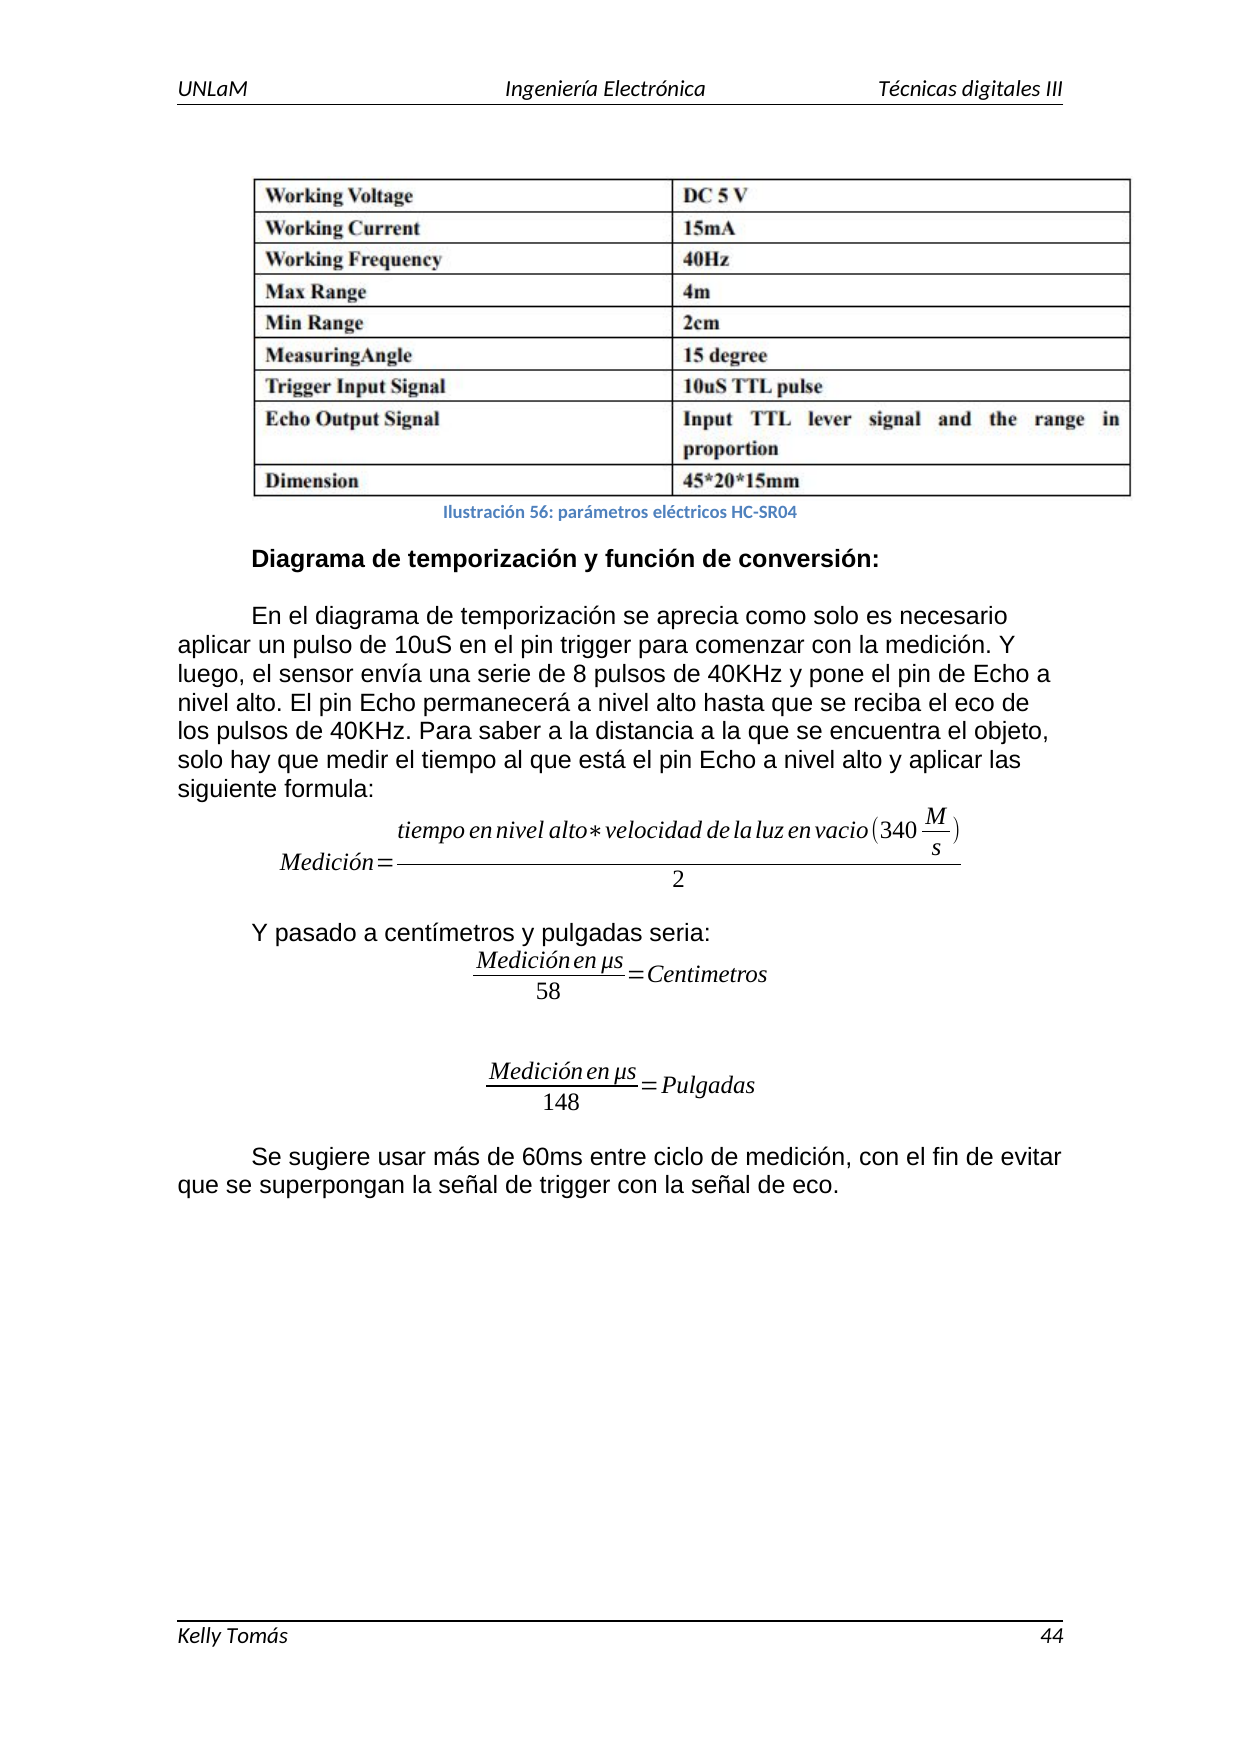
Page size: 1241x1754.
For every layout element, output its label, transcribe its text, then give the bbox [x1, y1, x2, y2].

picture [251, 176, 1137, 501]
text Se sugiere usar más de 60ms entre ciclo de medición, con el fin de evitar que se superpongan la señal de trigger con la señal de eco. [177, 1141, 1063, 1199]
text En el diagrama de temporización se aprecia como solo es necesario aplicar un pulso de 10uS en el pin trigger para comenzar con la medición. Y luego, el sensor envía una serie de 8 pulsos de 40KHz y pone el pin de Echo a nivel alto. El pin Echo permanecerá a nivel alto hasta que se reciba el eco de los pulsos de 40KHz. Para saber a la distancia a la que se encuentra el objeto, solo hay que medir el tiempo al que está el pin Echo a nivel alto y aplicar las siguiente formula: [177, 601, 1063, 803]
text Diagrama de temporización y función de conversión: [177, 544, 1063, 573]
text Y pasado a centímetros y pulgadas seria: [177, 918, 1063, 947]
